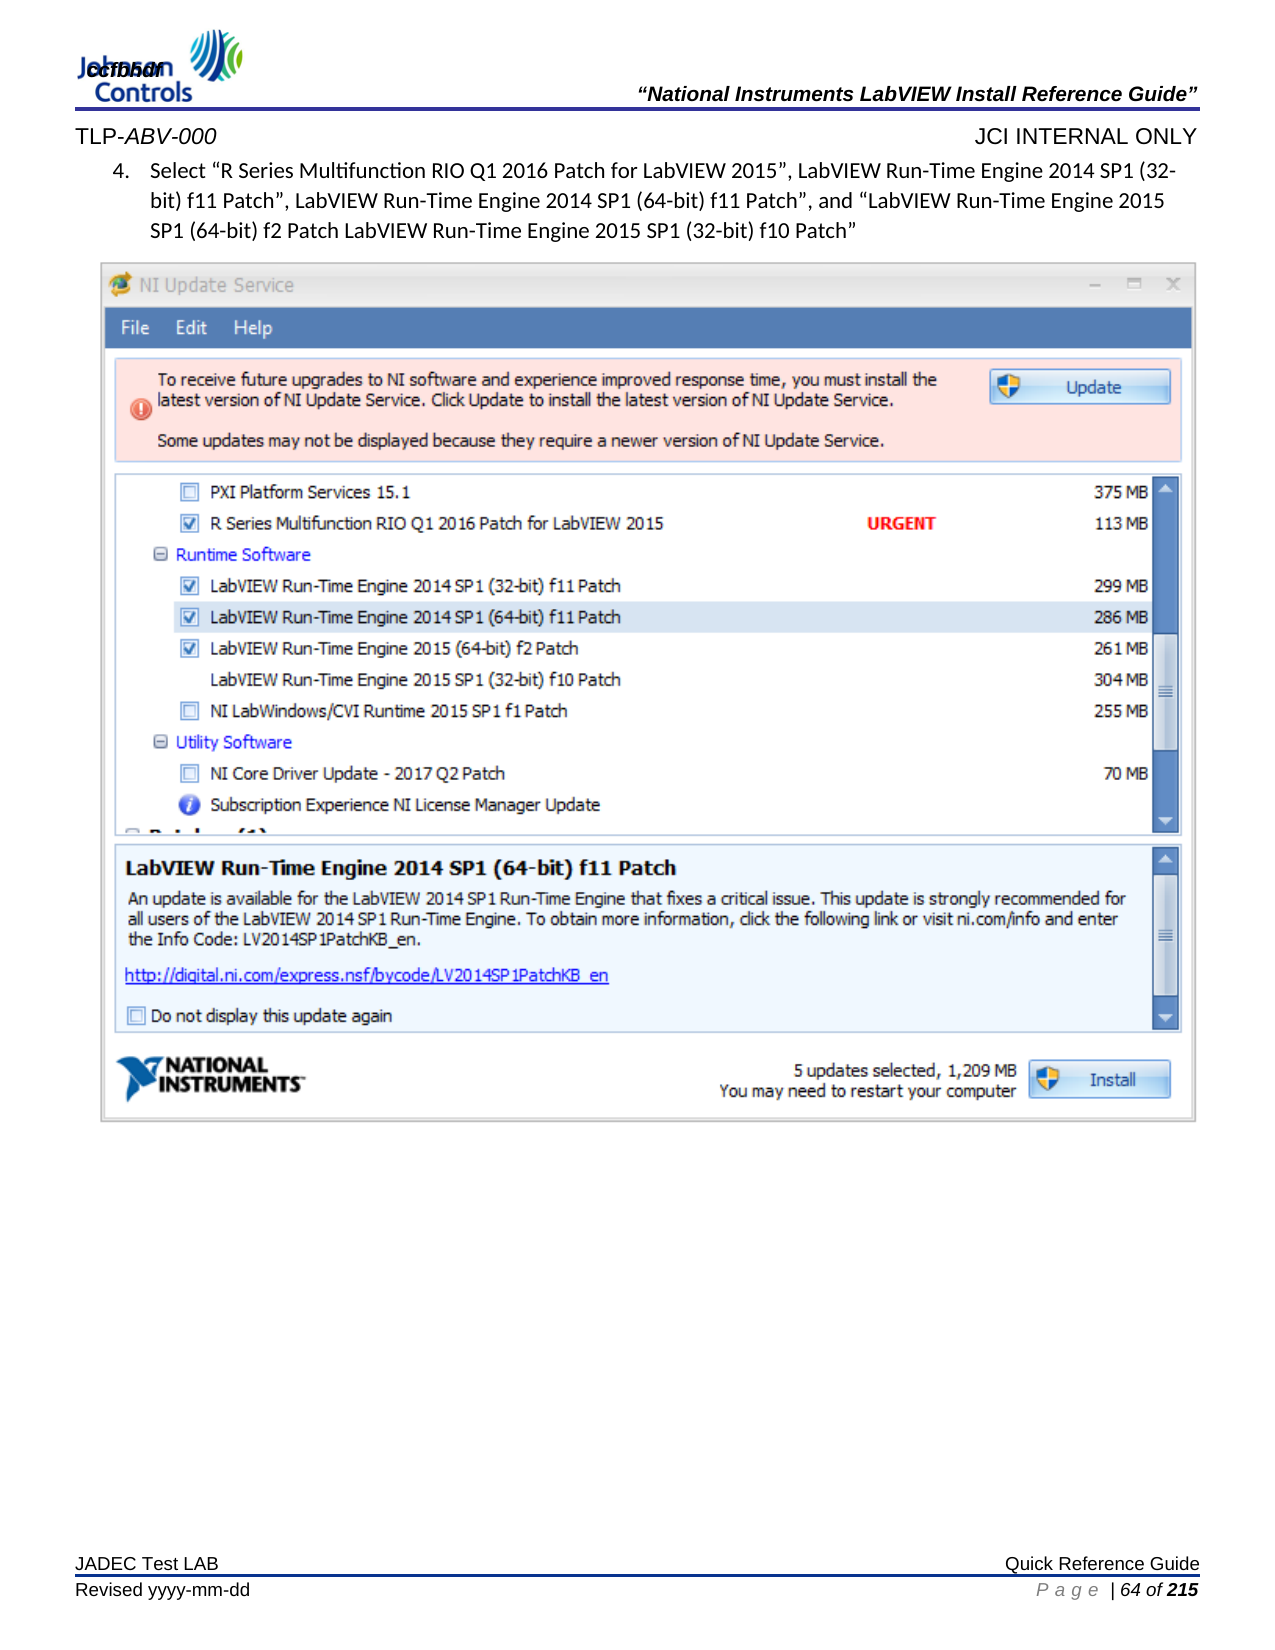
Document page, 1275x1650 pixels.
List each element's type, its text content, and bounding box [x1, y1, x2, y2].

picture [96, 261, 1200, 1127]
picture [76, 26, 246, 105]
list Select “R Series Multifunction RIO Q1 2016 Patch for LabVIEW 2015”, LabVIEW Run-Time Engine 2014 SP1 (32-bit) f11 Patch”, LabVIEW Run-Time Engine 2014 SP1 (64-bit) f11 Patch”, and “LabVIEW Run-Time Engine 2015 SP1 (64-bit) f2 Patch LabVIEW Run-Time Engine 2015 SP1 (32-bit) f10 Patch” [112, 156, 1200, 244]
